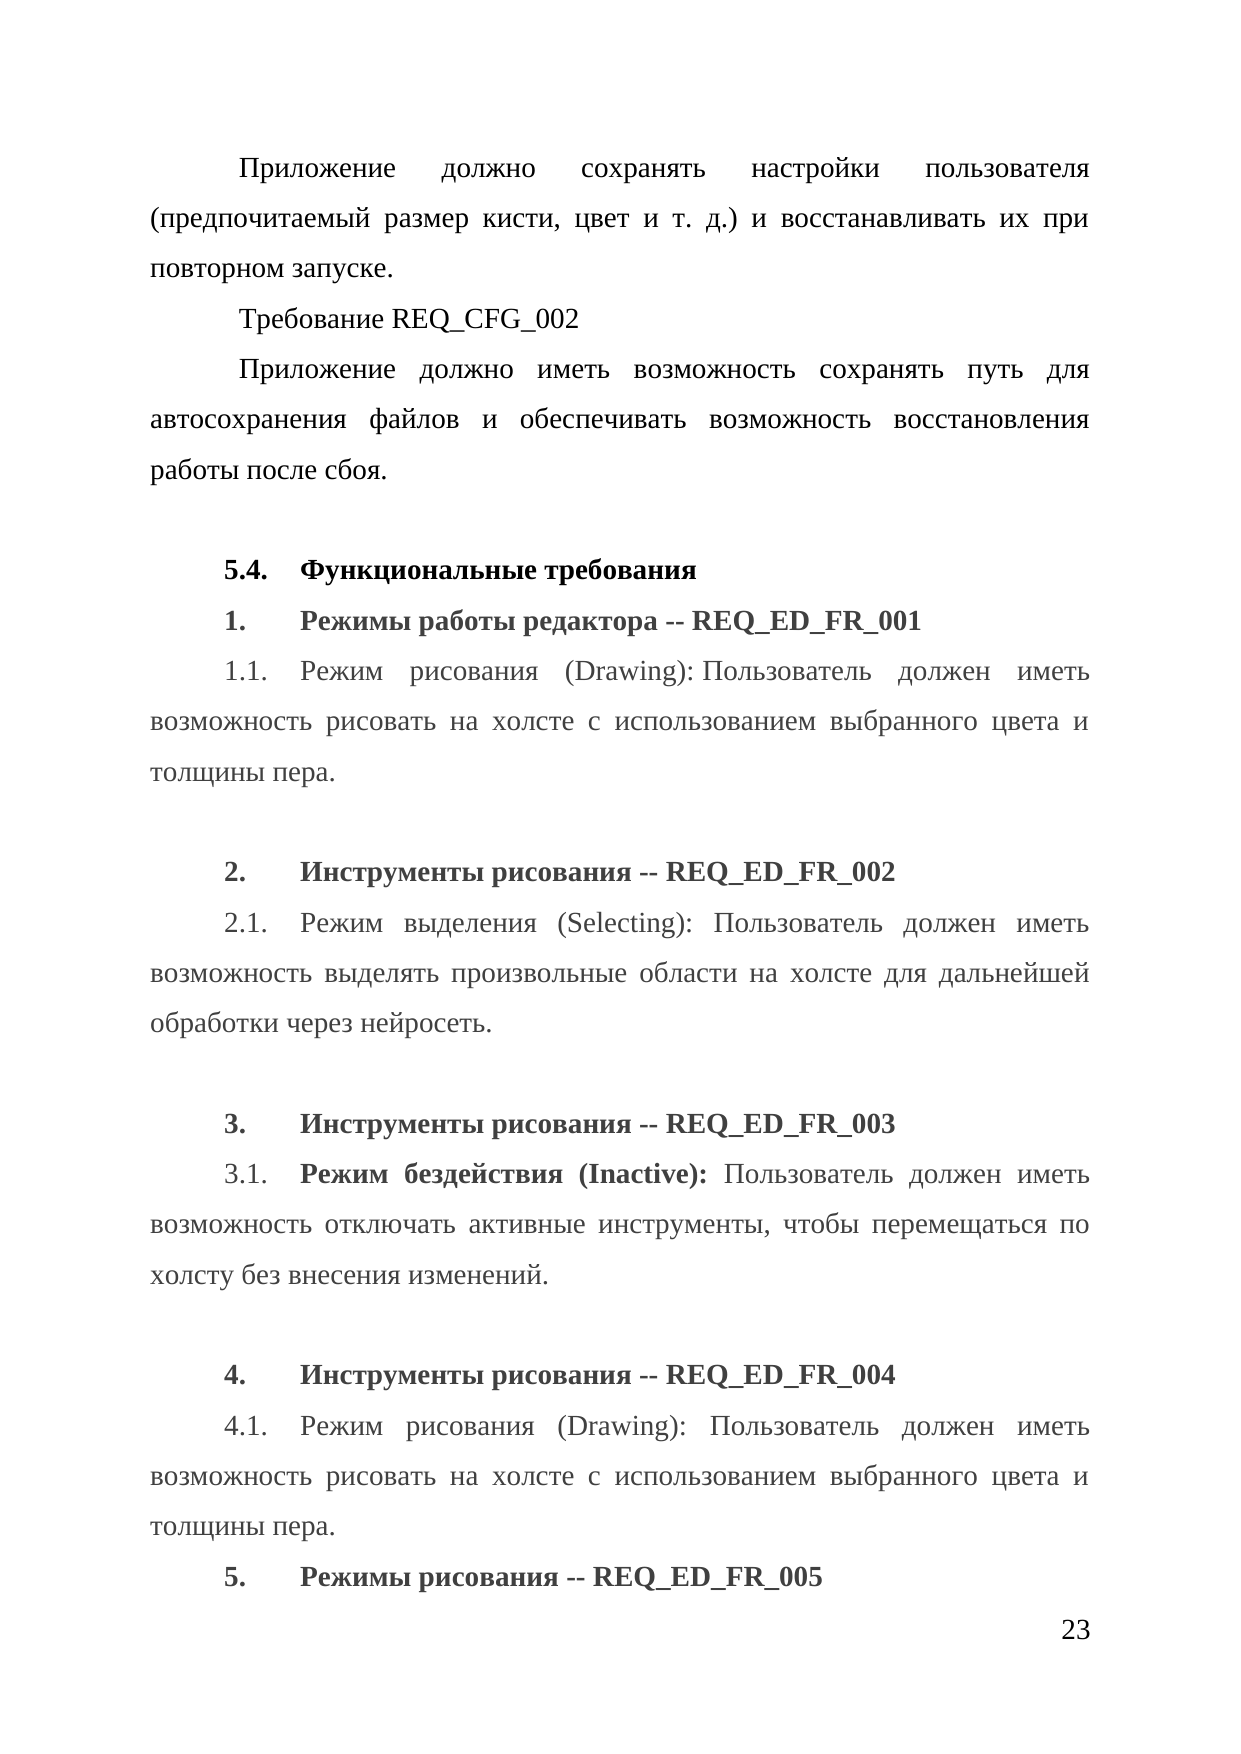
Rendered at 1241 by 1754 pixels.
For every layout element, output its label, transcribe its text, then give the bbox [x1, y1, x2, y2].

list Режимы рисования -- REQ_ED_FR_005 [150, 1559, 1090, 1592]
list Режим бездействия (Inactive): Пользователь должен иметь возможность отключать активные инструменты, чтобы перемещаться по холсту без внесения изменений. [150, 1156, 1090, 1290]
list Режим рисования (Drawing): Пользователь должен иметь возможность рисовать на холсте с использованием выбранного цвета и толщины пера. [150, 653, 1090, 787]
list Режим выделения (Selecting): Пользователь должен иметь возможность выделять произвольные области на холсте для дальнейшей обработки через нейросеть. [150, 905, 1090, 1039]
list Инструменты рисования -- REQ_ED_FR_002 [150, 854, 1090, 888]
list Инструменты рисования -- REQ_ED_FR_003 [150, 1106, 1090, 1139]
text Приложение должно иметь возможность сохранять путь для автосохранения файлов и обеспечивать возможность восстановления работы после сбоя. [150, 351, 1090, 485]
list Инструменты рисования -- REQ_ED_FR_004 [150, 1357, 1090, 1391]
subtitle Функциональные требования [150, 552, 1090, 586]
list Режим рисования (Drawing): Пользователь должен иметь возможность рисовать на холсте с использованием выбранного цвета и толщины пера. [150, 1408, 1090, 1542]
text Требование REQ_CFG_002 [150, 301, 1090, 334]
text Приложение должно сохранять настройки пользователя (предпочитаемый размер кисти, цвет и т. д.) и восстанавливать их при повторном запуске. [150, 150, 1090, 284]
list Режимы работы редактора -- REQ_ED_FR_001 [150, 603, 1090, 636]
